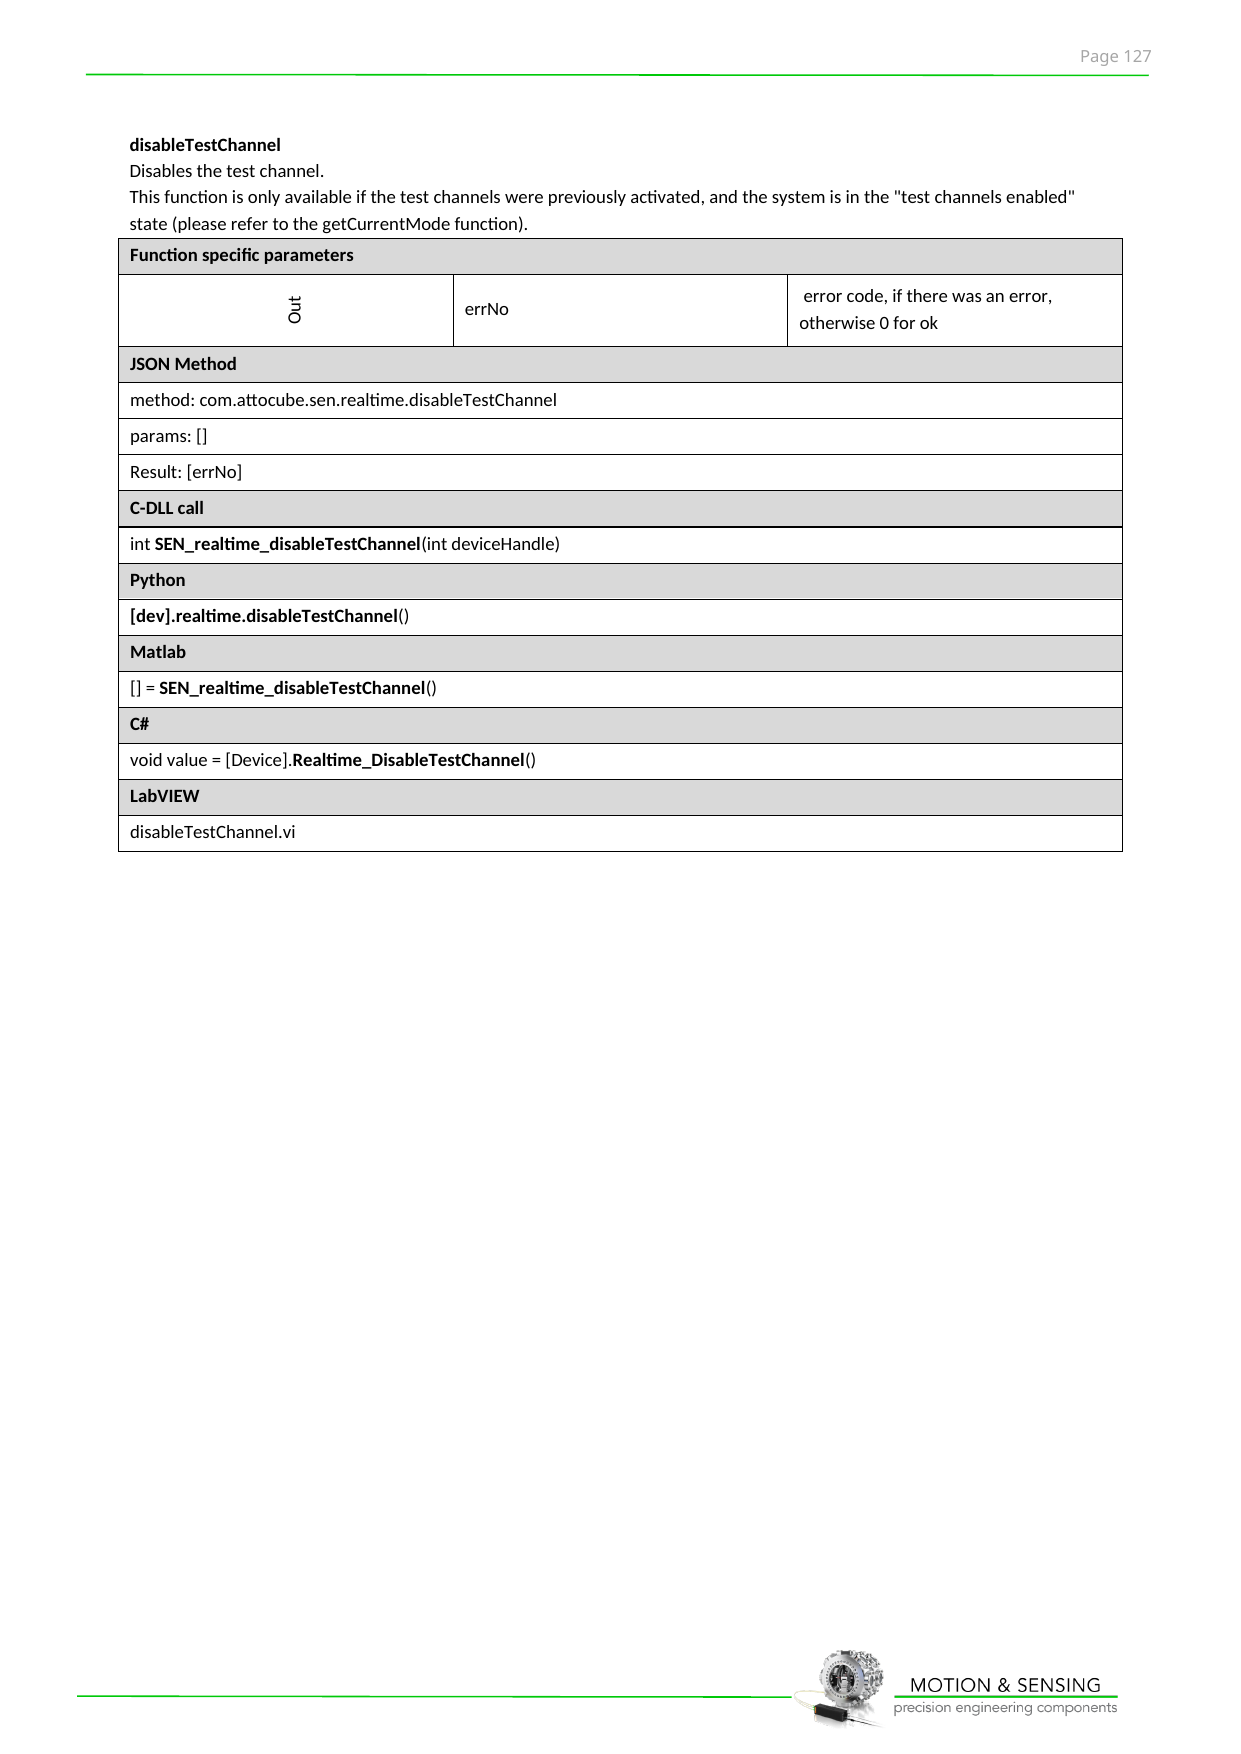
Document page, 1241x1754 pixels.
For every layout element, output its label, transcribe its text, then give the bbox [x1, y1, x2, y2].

table_header Function specific parameters [119, 239, 1122, 274]
table_header error code, if there was an error, otherwise 0 for ok [788, 275, 1122, 346]
table_header int SEN_realtime_disableTestChannel(int deviceHandle) [119, 528, 1122, 562]
table_header C# [119, 708, 1122, 743]
table_header disableTestChannel.vi [119, 816, 1122, 851]
table_header Out [119, 275, 453, 346]
table_header [] = SEN_realtime_disableTestChannel() [119, 672, 1122, 707]
table_header JSON Method [119, 347, 1122, 382]
table_header Matlab [119, 636, 1122, 671]
table_header errNo [454, 275, 787, 346]
picture [789, 1632, 1129, 1744]
table_header void value = [Device].Realtime_DisableTestChannel() [119, 744, 1122, 779]
table_cell Result: [errNo] [119, 455, 1122, 490]
table_header disableTestChannel Disables the test channel. This function is only available if the test channels were previously activated, and the system is in the "test channels enabled" state (please refer to the getCurrentMode function). [118, 133, 1122, 238]
table_header [dev].realtime.disableTestChannel() [119, 600, 1122, 634]
table_header C-DLL call [119, 491, 1122, 526]
table_header LabVIEW [119, 780, 1122, 815]
table_header Python [119, 564, 1122, 598]
table_cell params: [] [119, 419, 1122, 454]
table_header method: com.attocube.sen.realtime.disableTestChannel [119, 383, 1122, 418]
